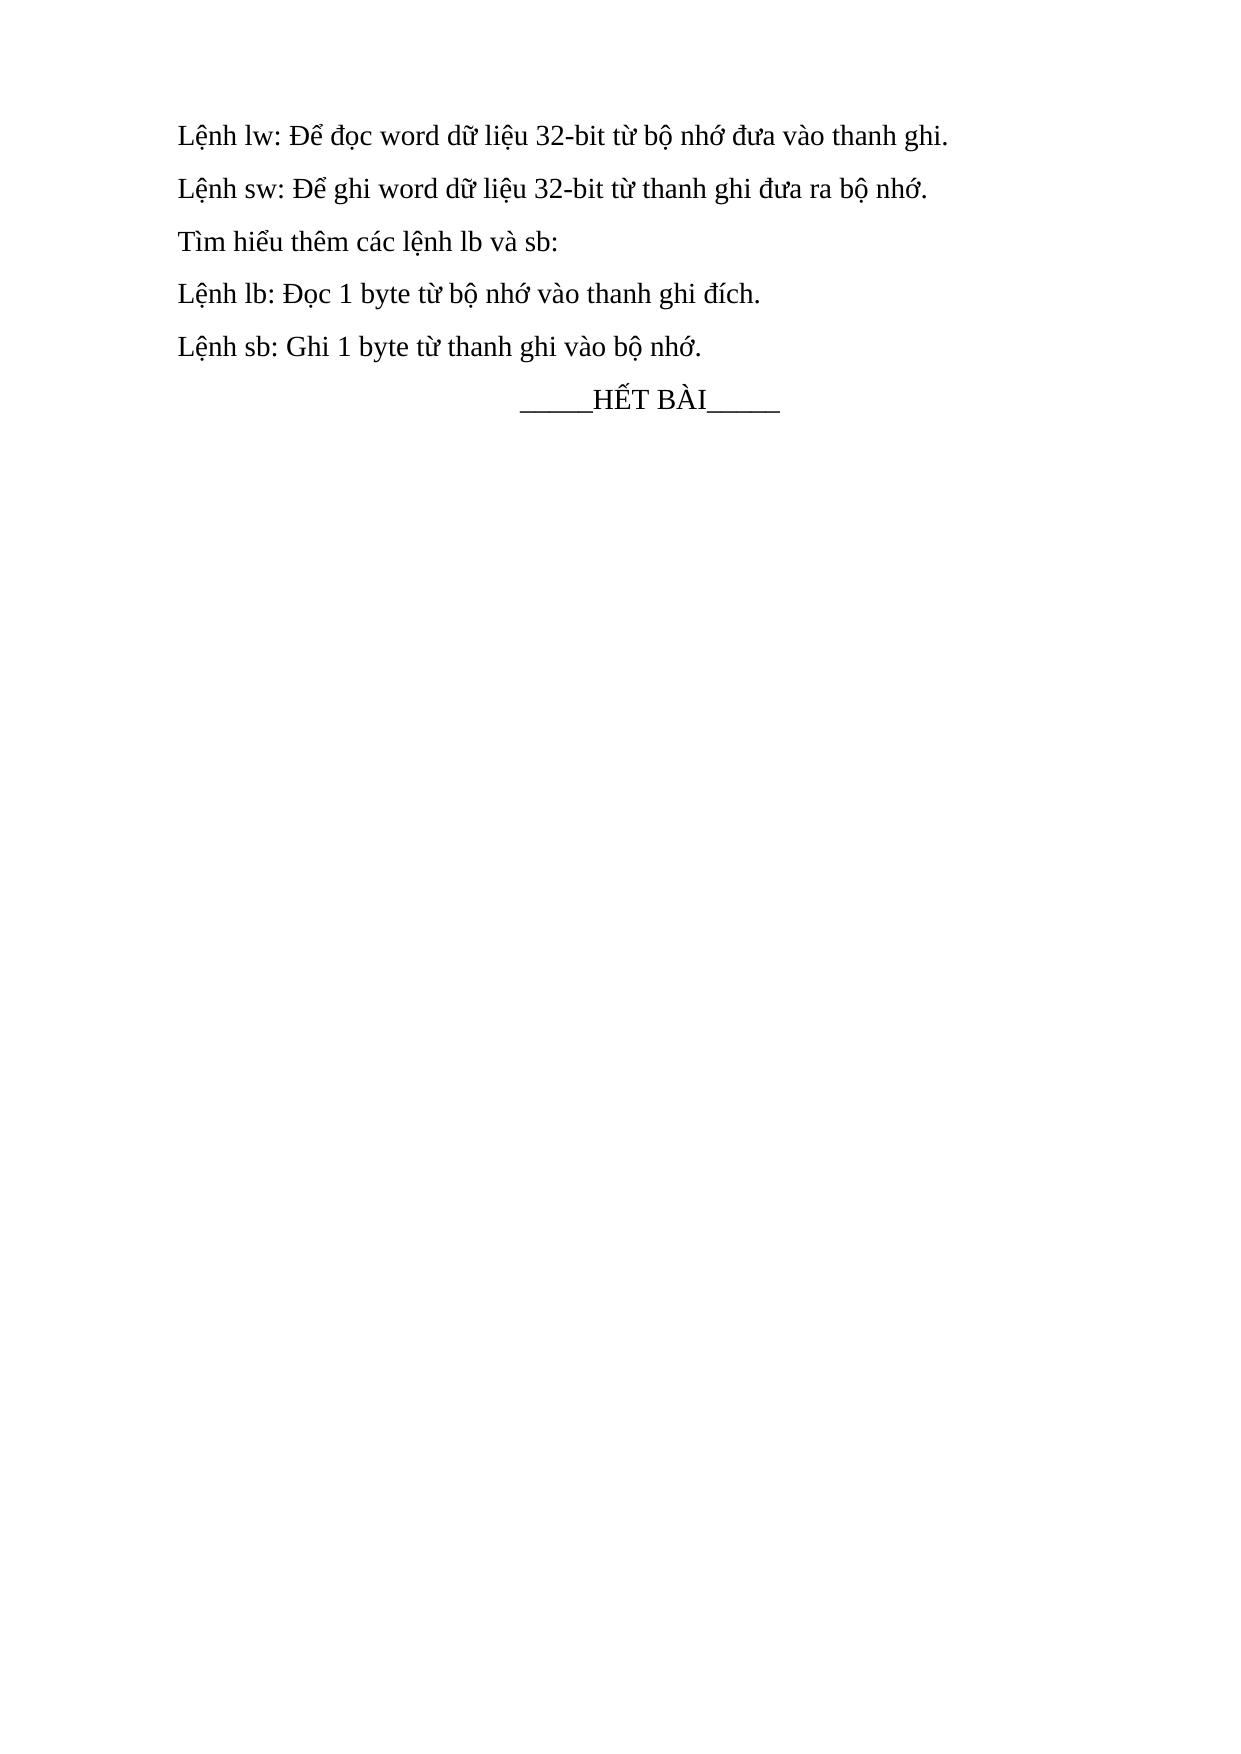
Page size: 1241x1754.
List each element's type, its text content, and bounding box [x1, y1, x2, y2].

text Lệnh lw: Để đọc word dữ liệu 32-bit từ bộ nhớ đưa vào thanh ghi. [177, 118, 1122, 152]
text Lệnh lb: Đọc 1 byte từ bộ nhớ vào thanh ghi đích. [177, 277, 1122, 310]
text Tìm hiểu thêm các lệnh lb và sb: [177, 224, 1122, 257]
text _____HẾT BÀI_____ [177, 382, 1122, 416]
text Lệnh sb: Ghi 1 byte từ thanh ghi vào bộ nhớ. [177, 329, 1122, 363]
text Lệnh sw: Để ghi word dữ liệu 32-bit từ thanh ghi đưa ra bộ nhớ. [177, 171, 1122, 204]
